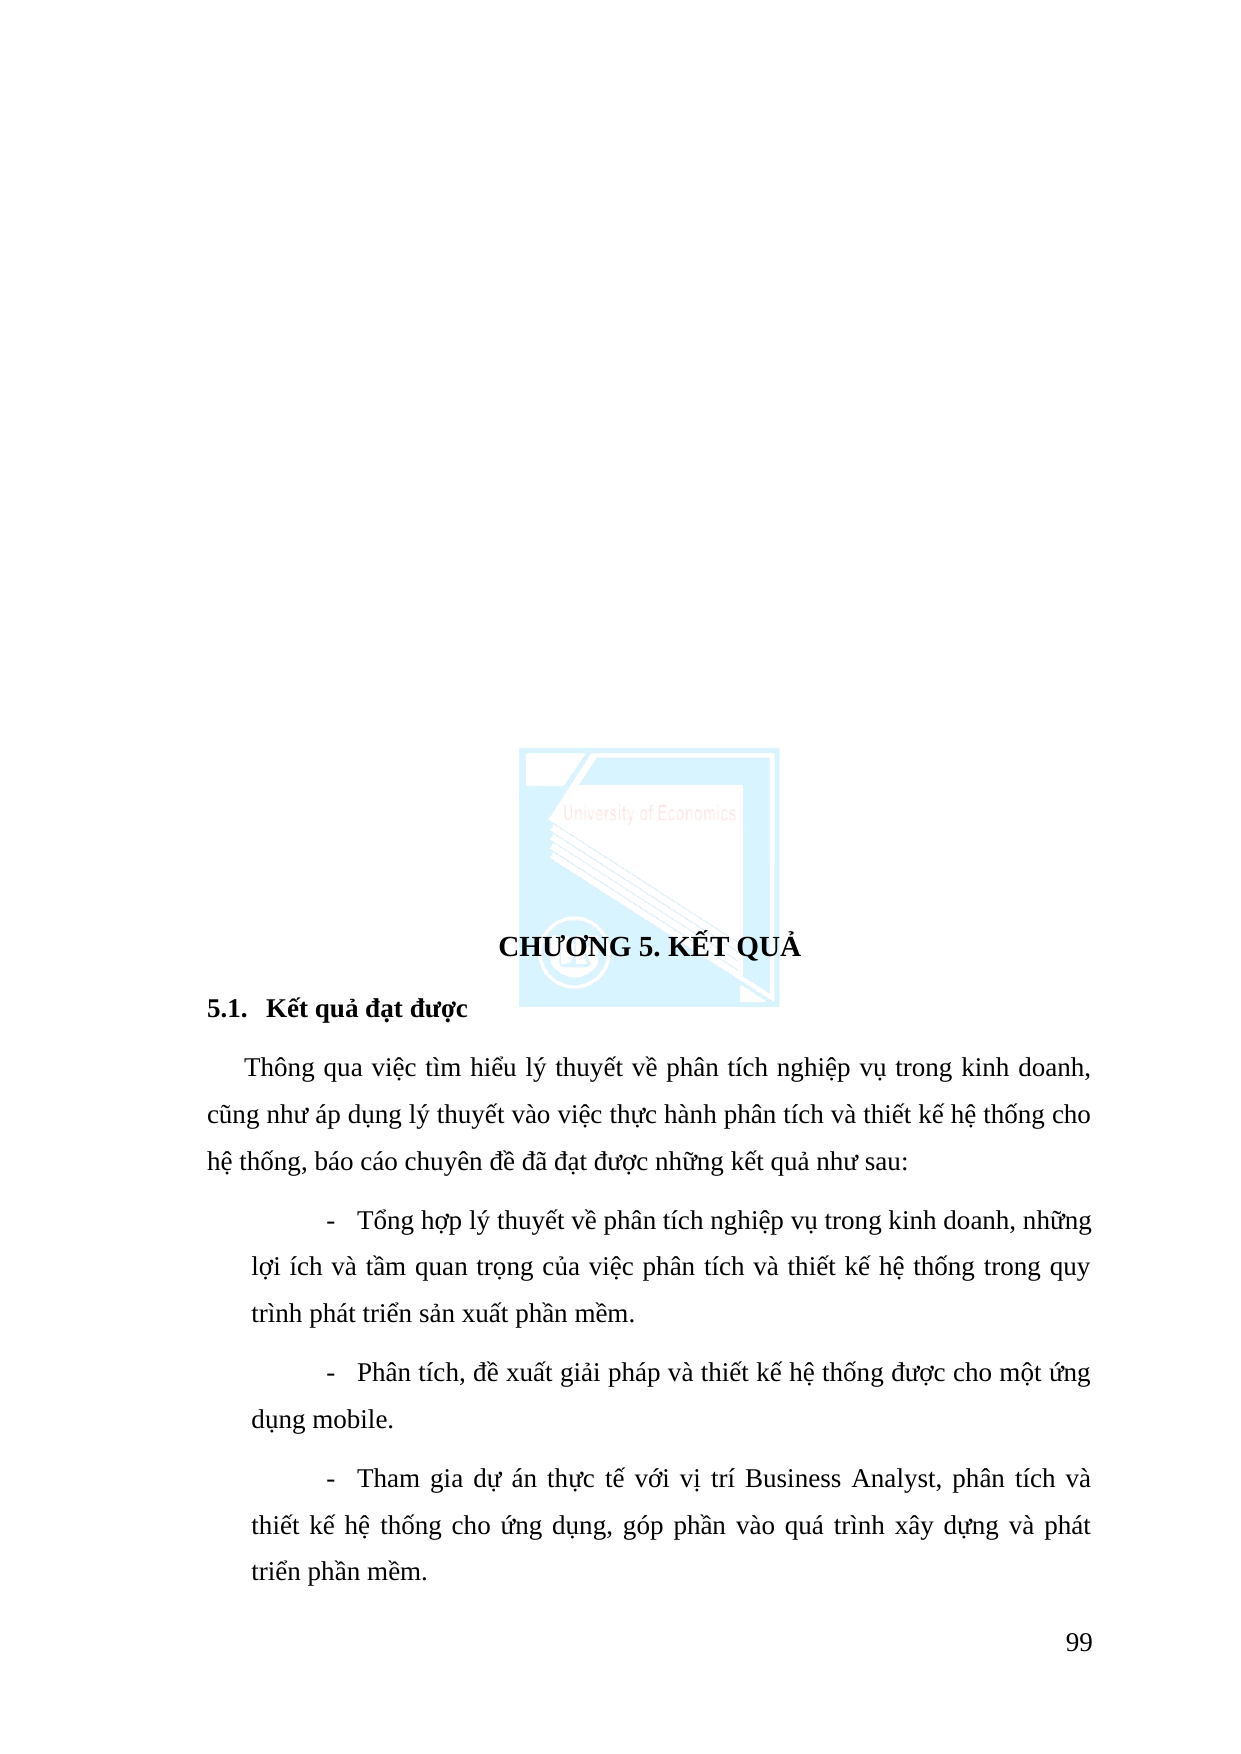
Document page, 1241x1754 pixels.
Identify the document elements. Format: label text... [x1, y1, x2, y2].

text Thông qua việc tìm hiểu lý thuyết về phân tích nghiệp vụ trong kinh doanh, cũng như áp dụng lý thuyết vào việc thực hành phân tích và thiết kế hệ thống cho hệ thống, báo cáo chuyên đề đã đạt được những kết quả như sau: [207, 1051, 1092, 1176]
text Tổng hợp lý thuyết về phân tích nghiệp vụ trong kinh doanh, những lợi ích và tầm quan trọng của việc phân tích và thiết kế hệ thống trong quy trình phát triển sản xuất phần mềm. [251, 1204, 1092, 1328]
text Tham gia dự án thực tế với vị trí Business Analyst, phân tích và thiết kế hệ thống cho ứng dụng, góp phần vào quá trình xây dựng và phát triển phần mềm. [251, 1462, 1092, 1587]
list Kết quả đạt được [207, 992, 1092, 1023]
text Phân tích, đề xuất giải pháp và thiết kế hệ thống được cho một ứng dụng mobile. [251, 1356, 1092, 1434]
subtitle CHƯƠNG 5. KẾT QUẢ [207, 929, 1092, 963]
